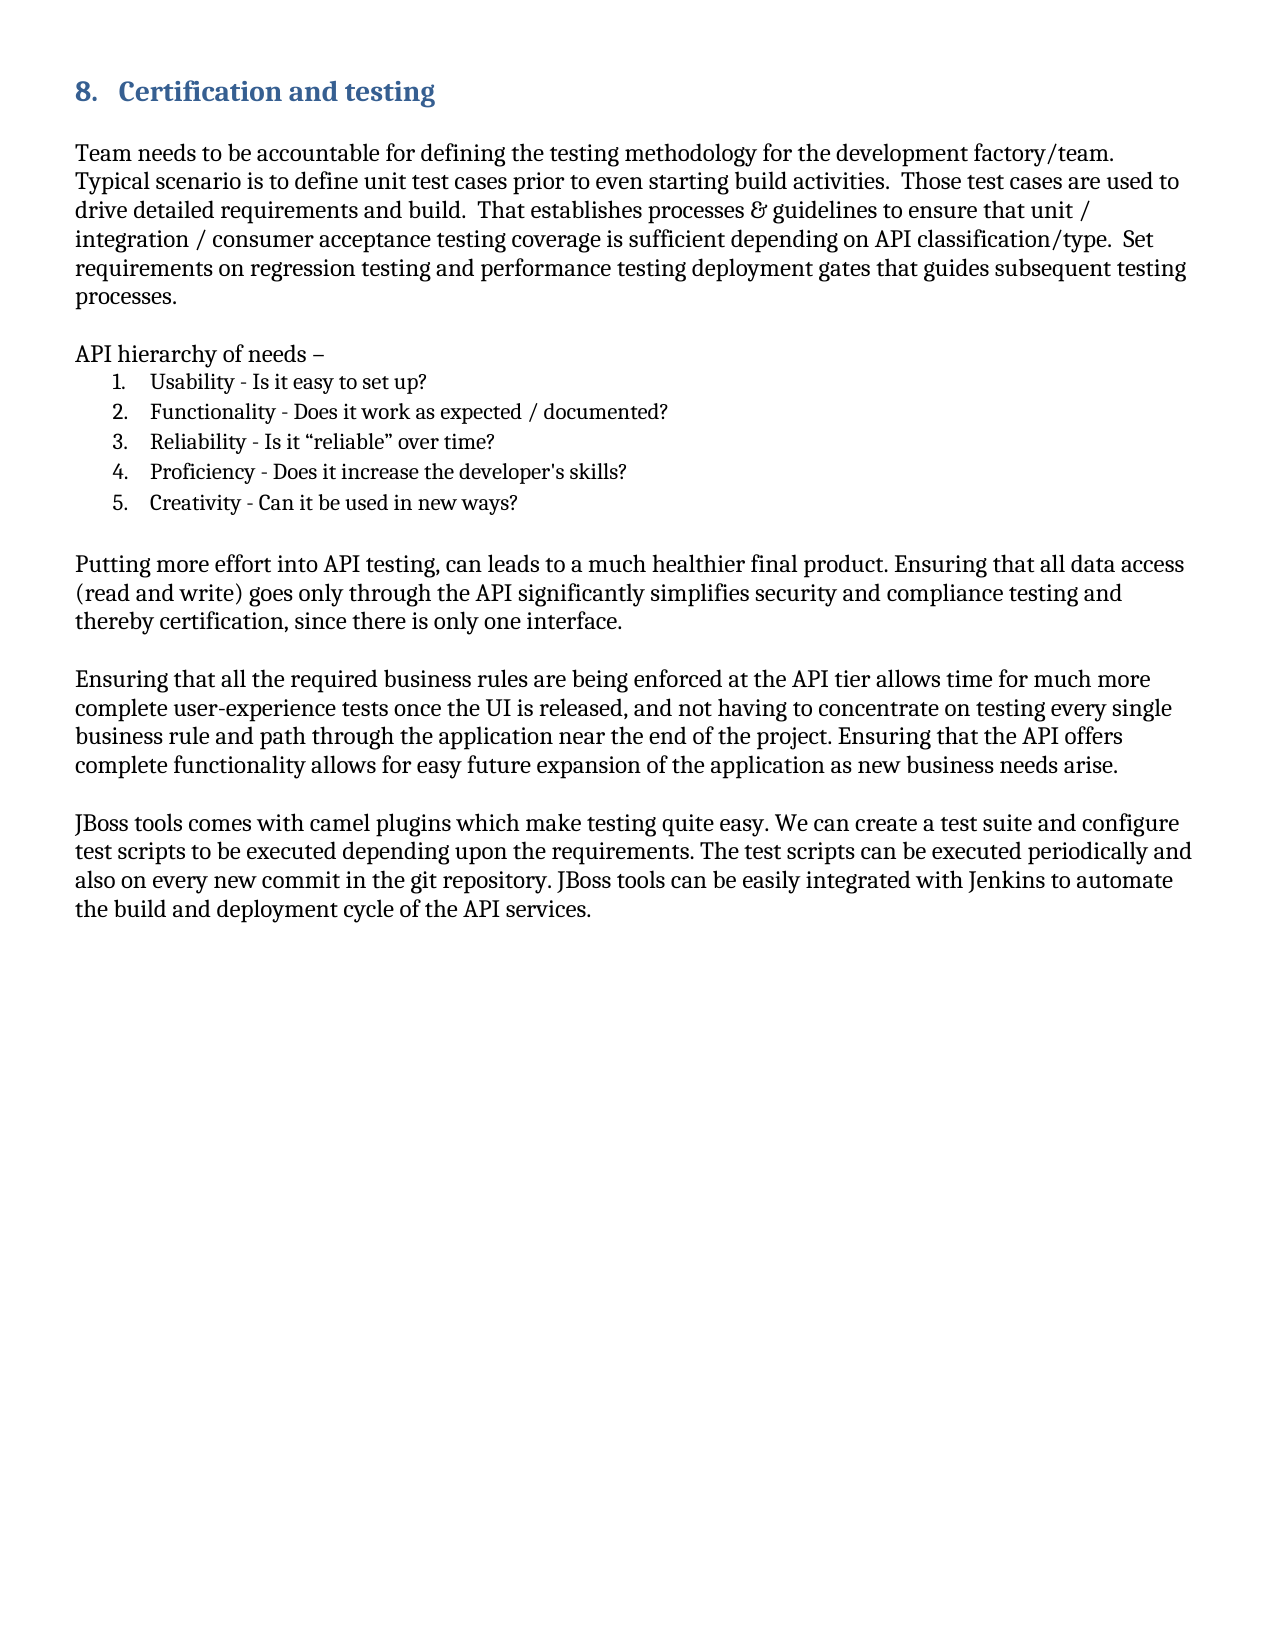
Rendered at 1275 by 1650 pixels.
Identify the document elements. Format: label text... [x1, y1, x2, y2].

text Team needs to be accountable for defining the testing methodology for the development factory/team. Typical scenario is to define unit test cases prior to even starting build activities. Those test cases are used to drive detailed requirements and build. That establishes processes & guidelines to ensure that unit / integration / consumer acceptance testing coverage is sufficient depending on API classification/type. Set requirements on regression testing and performance testing deployment gates that guides subsequent testing processes. [75, 138, 1198, 311]
text API hierarchy of needs – [75, 340, 1198, 368]
list Functionality - Does it work as expected / documented? [112, 399, 1198, 425]
list Creativity - Can it be used in new ways? [112, 489, 1198, 516]
text Putting more effort into API testing, can leads to a much healthier final product. Ensuring that all data access (read and write) goes only through the API significantly simplifies security and compliance testing and thereby certification, since there is only one interface. [75, 550, 1198, 636]
text JBoss tools comes with camel plugins which make testing quite easy. We can create a test suite and configure test scripts to be executed depending upon the requirements. The test scripts can be executed periodically and also on every new commit in the git repository. JBoss tools can be easily integrated with Jenkins to automate the build and deployment cycle of the API services. [75, 808, 1198, 923]
list Usability - Is it easy to set up? [112, 368, 1198, 395]
list Reliability - Is it “reliable” over time? [112, 429, 1198, 455]
subtitle Certification and testing [75, 75, 1198, 108]
list Proficiency - Does it increase the developer's skills? [112, 459, 1198, 486]
text Ensuring that all the required business rules are being enforced at the API tier allows time for much more complete user-experience tests once the UI is released, and not having to concentrate on testing every single business rule and path through the application near the end of the project. Ensuring that the API offers complete functionality allows for easy future expansion of the application as new business needs arise. [75, 665, 1198, 780]
